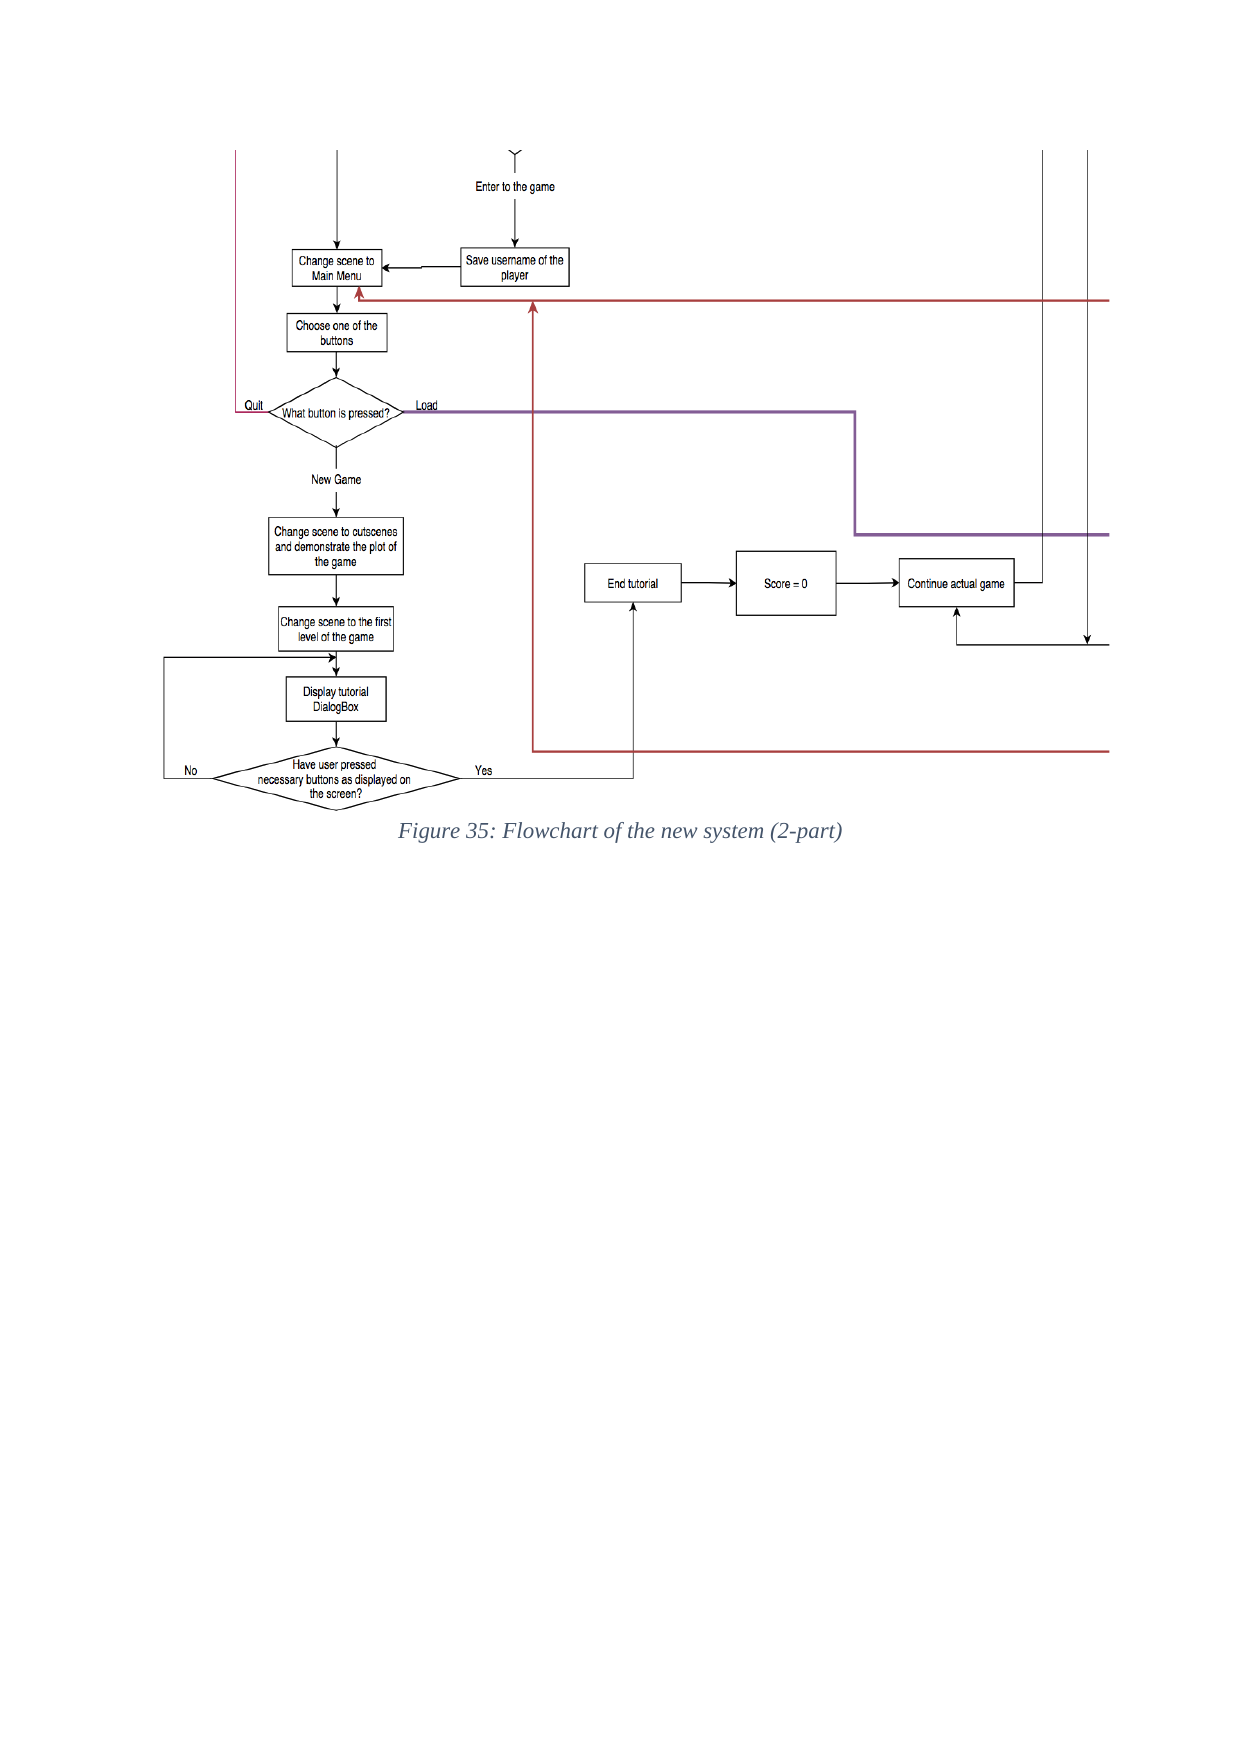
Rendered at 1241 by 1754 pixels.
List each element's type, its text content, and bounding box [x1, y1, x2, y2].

text Figure 35: Flowchart of the new system (2-part) [150, 817, 1093, 843]
picture [150, 150, 1110, 817]
